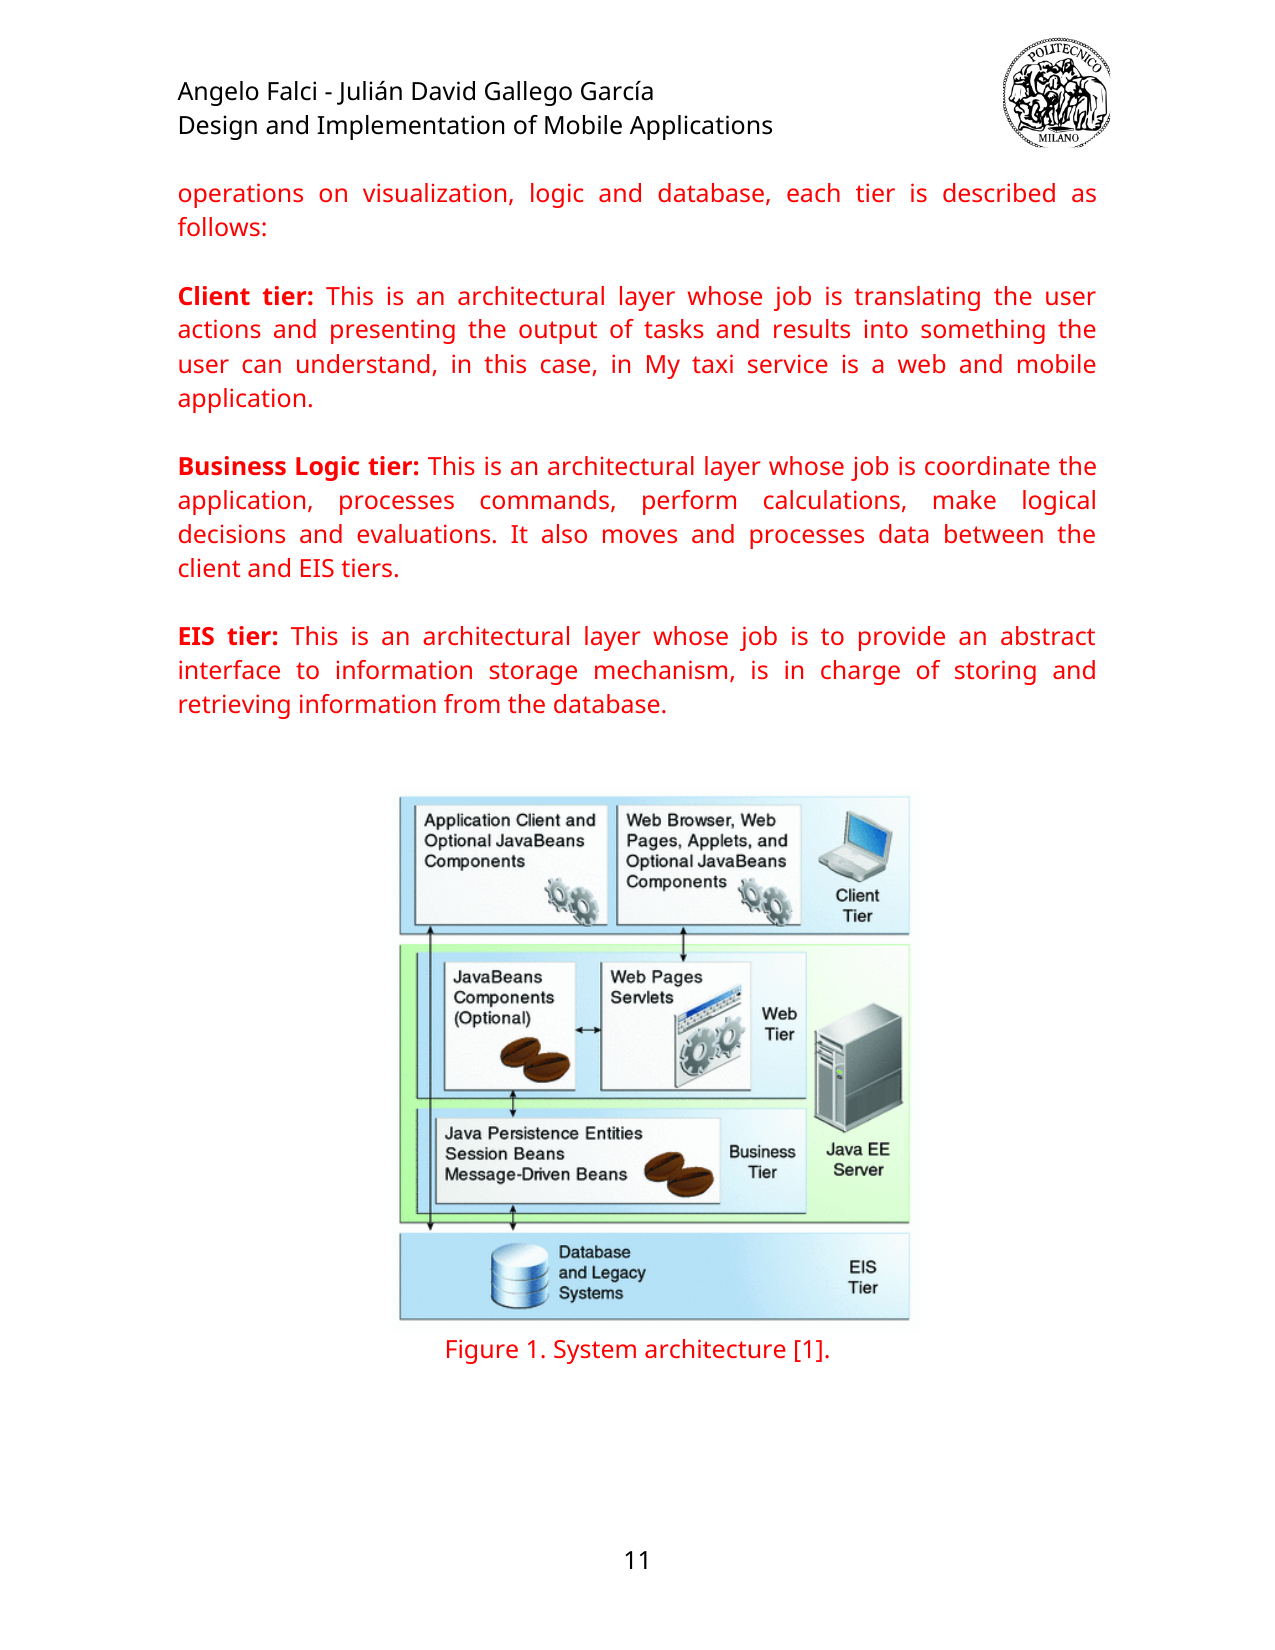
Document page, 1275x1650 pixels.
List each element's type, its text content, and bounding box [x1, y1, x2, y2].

text Client tier: This is an architectural layer whose job is translating the user actions and presenting the output of tasks and results into something the user can understand, in this case, in My taxi service is a web and mobile application. [177, 278, 1098, 414]
picture [1001, 37, 1110, 146]
text Business Logic tier: This is an architectural layer whose job is coordinate the application, processes commands, perform calculations, make logical decisions and evaluations. It also moves and processes data between the client and EIS tiers. [177, 448, 1098, 585]
text EIS tier: This is an architectural layer whose job is to provide an abstract interface to information storage mechanism, is in charge of storing and retrieving information from the database. [177, 619, 1098, 721]
text Figure 1. System architecture [1]. [177, 1332, 1098, 1366]
picture [391, 789, 921, 1332]
